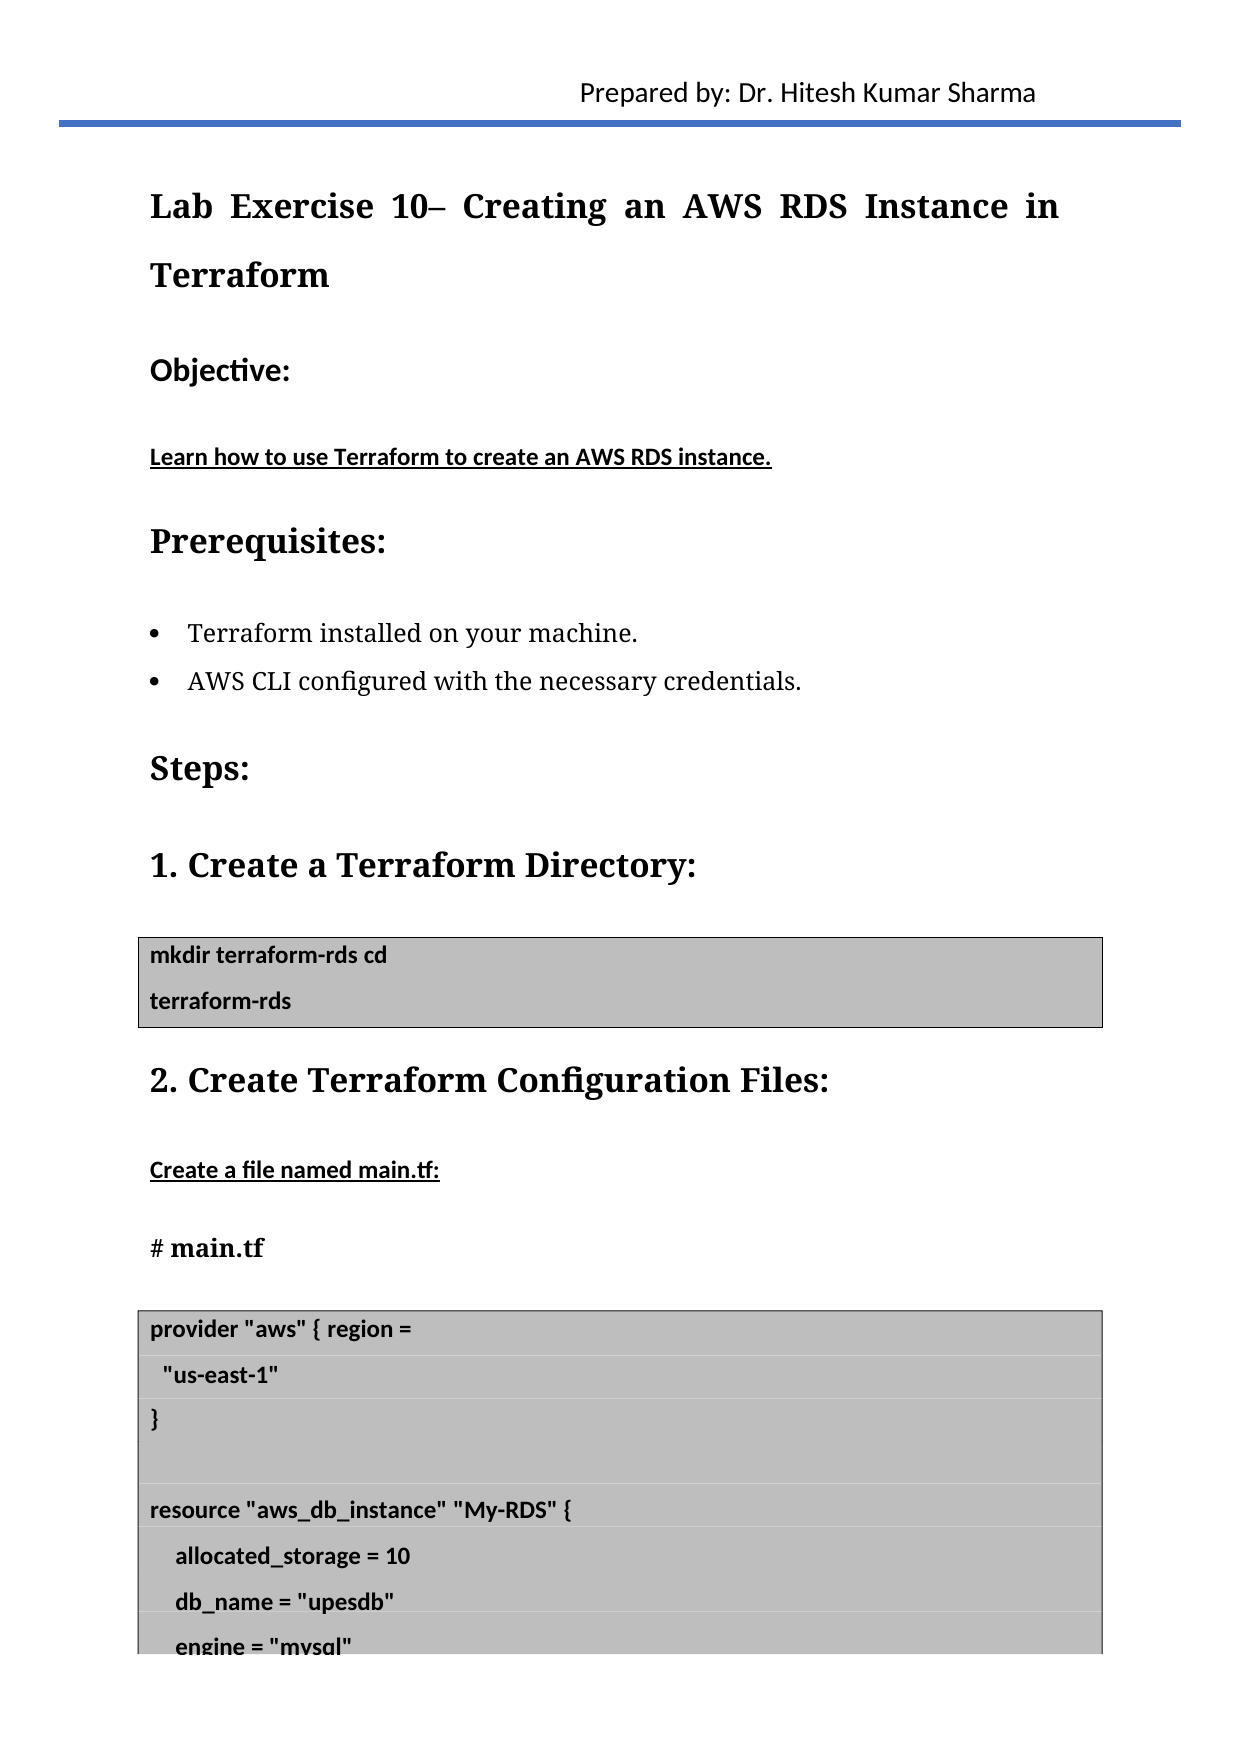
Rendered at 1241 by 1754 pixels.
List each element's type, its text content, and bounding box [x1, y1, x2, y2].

subtitle Prerequisites: [150, 518, 1113, 564]
list AWS CLI configured with the necessary credentials. [150, 663, 1113, 698]
text Learn how to use Terraform to create an AWS RDS instance. [150, 441, 1113, 472]
subtitle Create Terraform Configuration Files: [150, 1057, 1113, 1102]
text Create a file named main.tf: [150, 1154, 1113, 1184]
list Terraform installed on your machine. [150, 615, 1113, 649]
list Create a Terraform Directory: [150, 841, 1113, 887]
subtitle Lab Exercise 10– Creating an AWS RDS Instance in Terraform [150, 183, 1113, 297]
subtitle # main.tf [150, 1231, 1113, 1265]
text Objective: [150, 349, 1113, 389]
subtitle Steps: [150, 744, 1113, 790]
